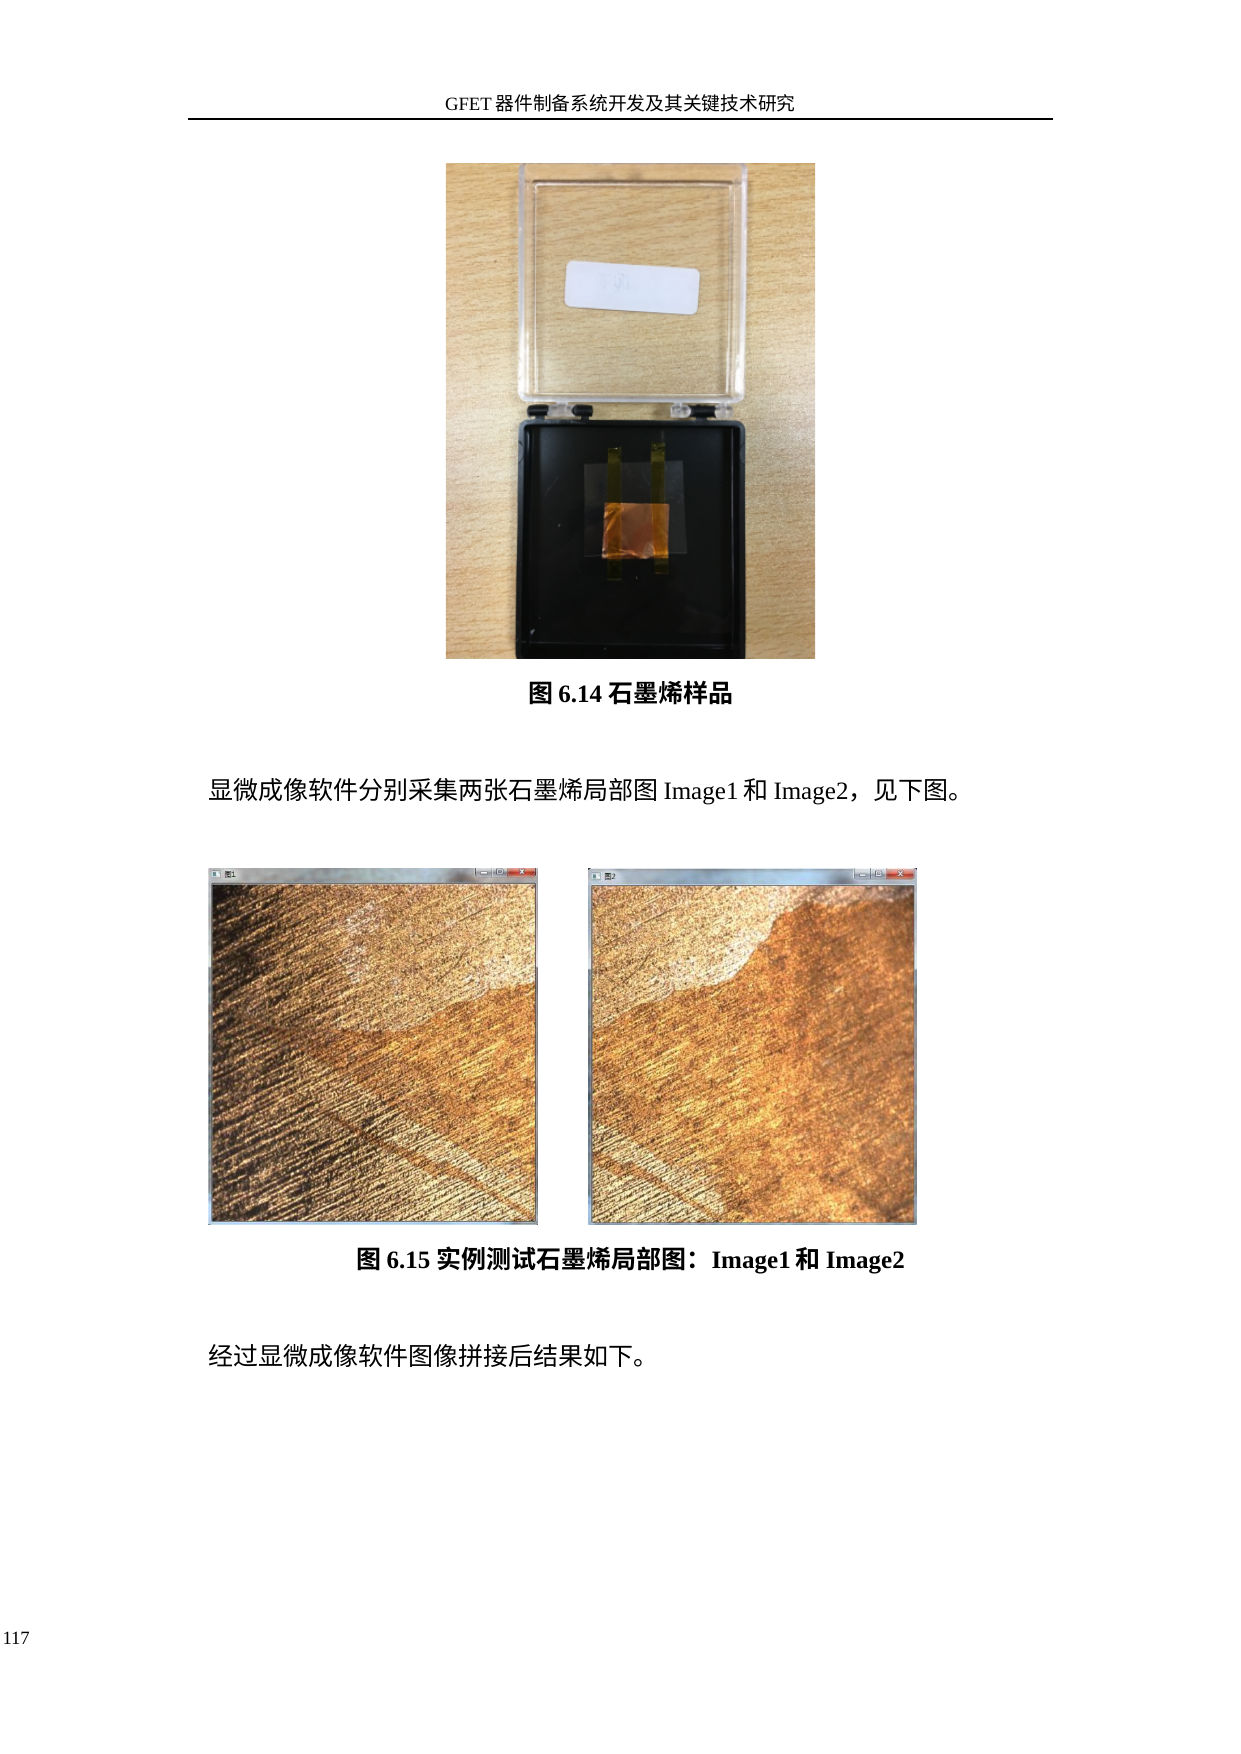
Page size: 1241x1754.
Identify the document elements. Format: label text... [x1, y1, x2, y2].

picture [208, 868, 538, 1225]
text 显微成像软件分别采集两张石墨烯局部图Image1和Image2，见下图。 [187, 771, 1053, 807]
text 图6.15 实例测试石墨烯局部图：Image1和Image2 [187, 1239, 1053, 1275]
text 图6.14 石墨烯样品 [187, 673, 1053, 709]
picture [588, 868, 917, 1225]
picture [445, 163, 816, 659]
text 经过显微成像软件图像拼接后结果如下。 [187, 1337, 1053, 1373]
